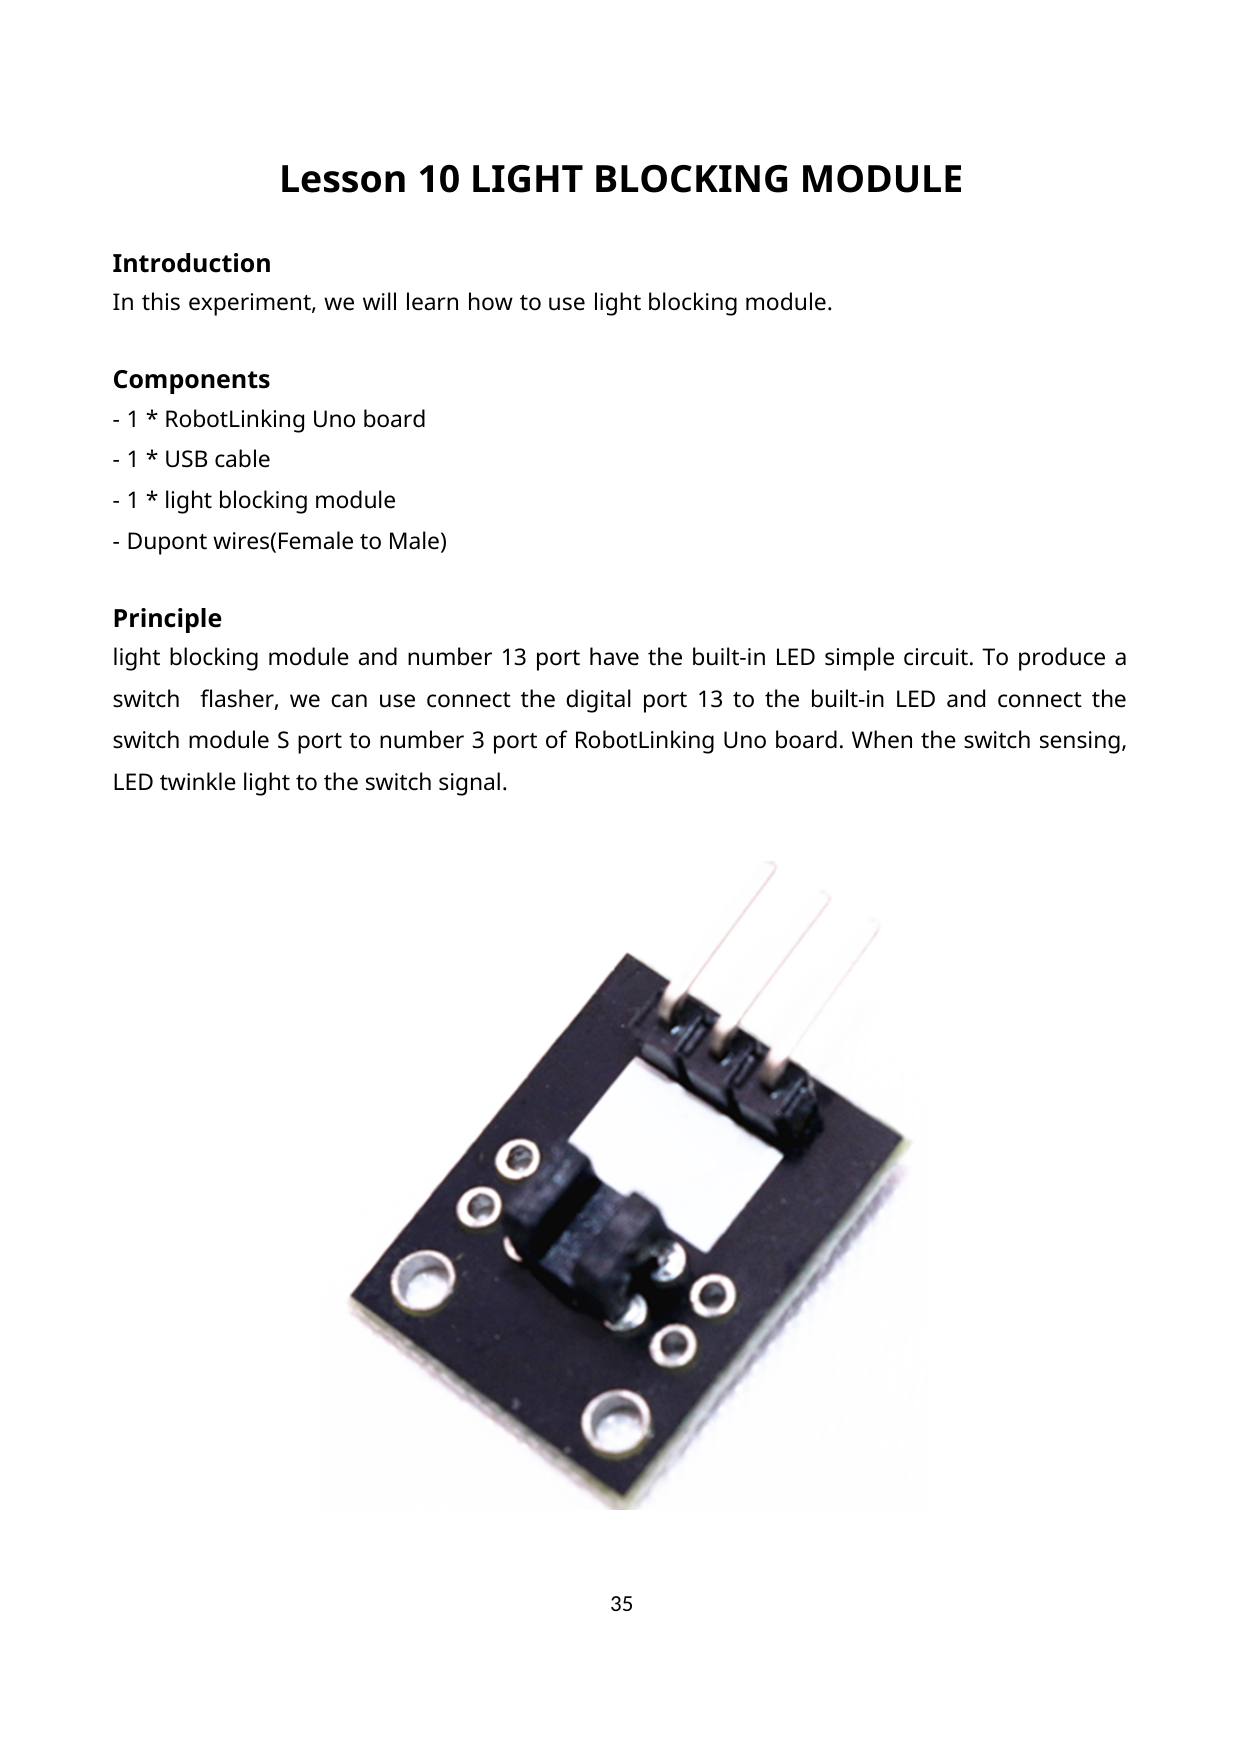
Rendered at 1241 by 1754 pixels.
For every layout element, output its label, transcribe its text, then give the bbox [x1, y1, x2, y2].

subtitle Components [112, 362, 1140, 396]
text light blocking module and number 13 port have the built-in LED simple circuit. To produce a switch flasher, we can use connect the digital port 13 to the built-in LED and connect the switch module S port to number 3 port of RobotLinking Uno board. When the switch sensing, LED twinkle light to the switch signal. [112, 641, 1128, 797]
text In this experiment, we will learn how to use light blocking module. [112, 286, 1128, 317]
subtitle Principle [112, 601, 1140, 634]
subtitle Lesson 10 LIGHT BLOCKING MODULE [102, 152, 1140, 203]
list 1 * light blocking module [112, 484, 1140, 515]
subtitle Introduction [112, 245, 1140, 279]
list 1 * RobotLinking Uno board [112, 403, 1140, 434]
list Dupont wires(Female to Male) [112, 524, 1140, 556]
picture [318, 861, 928, 1510]
list 1 * USB cable [112, 443, 1140, 474]
